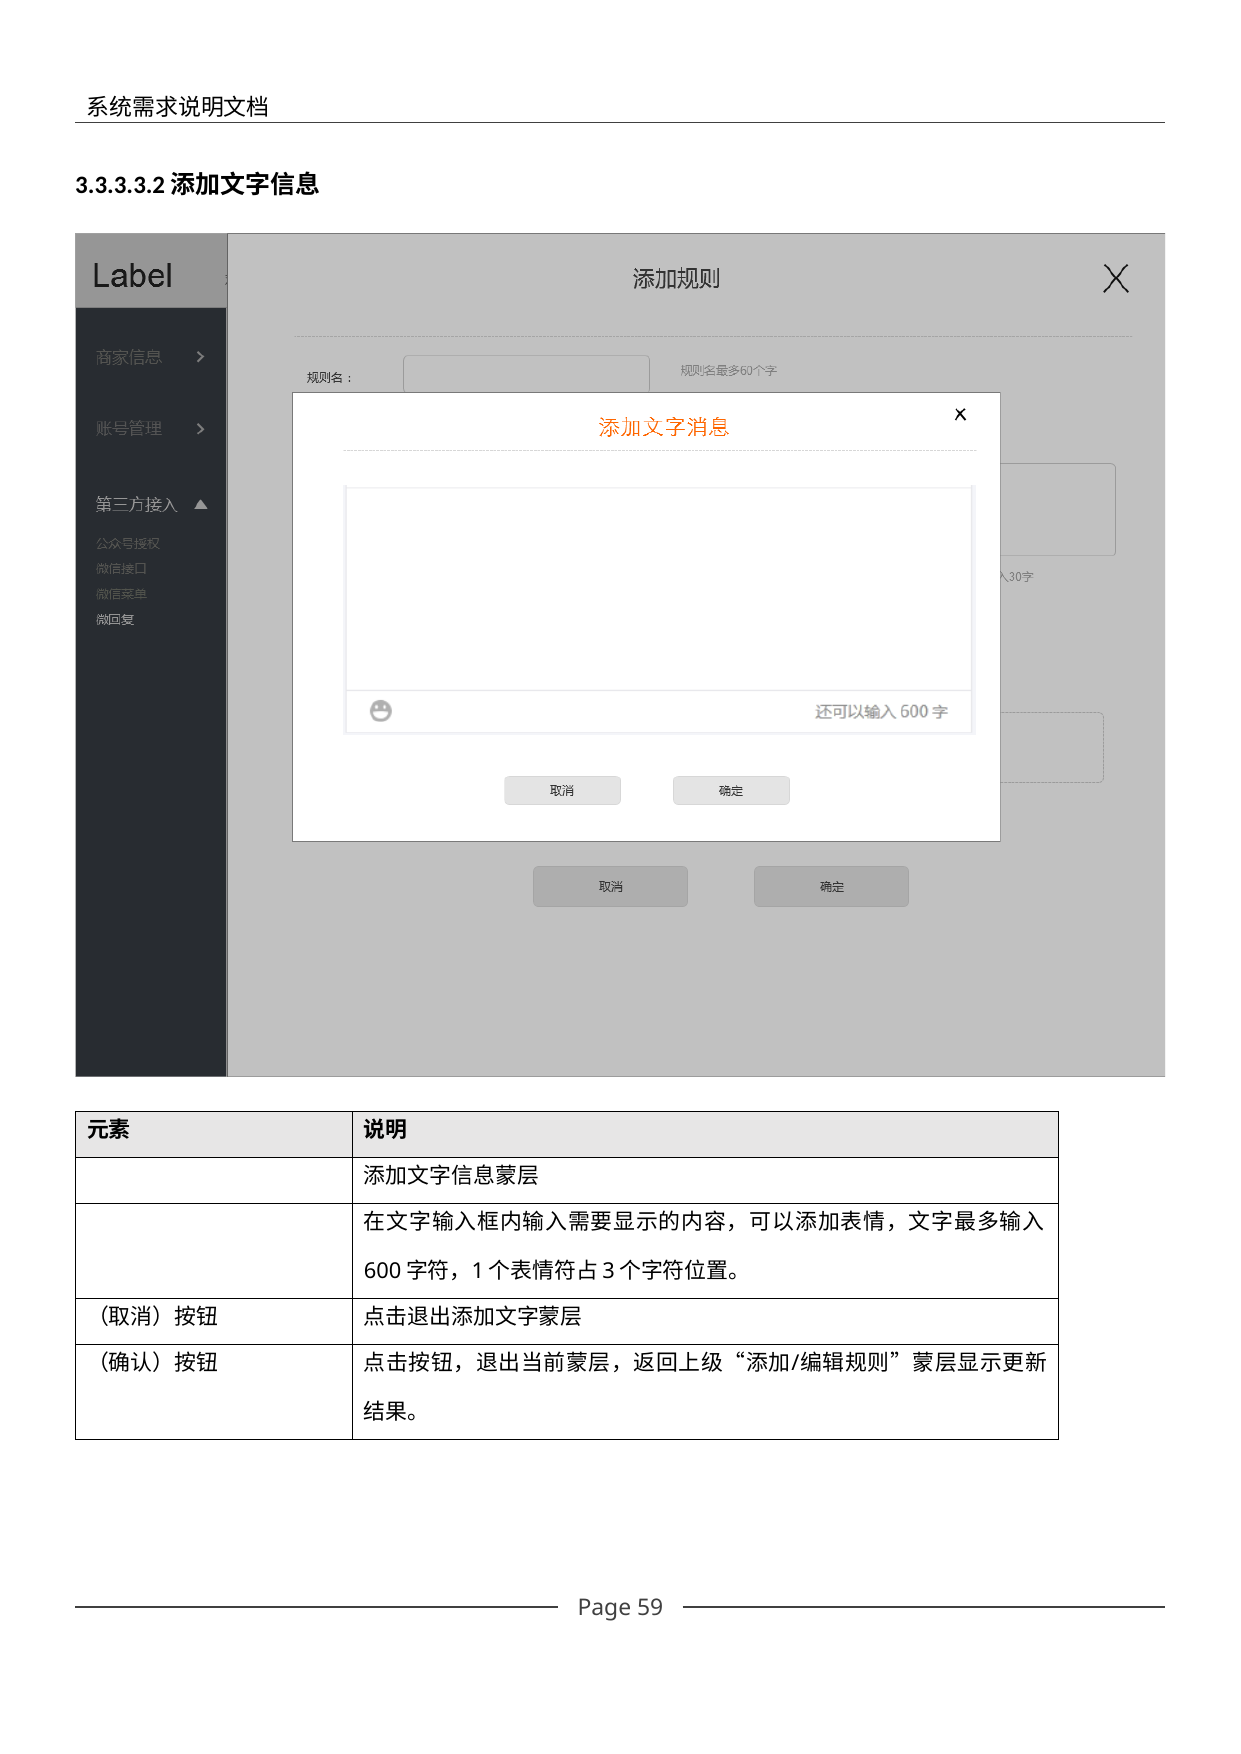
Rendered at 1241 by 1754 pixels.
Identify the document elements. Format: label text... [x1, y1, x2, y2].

subtitle 3.3.3.3.2添加文字信息 [75, 150, 1165, 215]
table_cell （取消）按钮 [76, 1299, 352, 1344]
table_cell [76, 1158, 352, 1203]
table_cell 在文字输入框内输入需要显示的内容，可以添加表情，文字最多输入600字符，1个表情符占3个字符位置。 [353, 1204, 1058, 1298]
table_header 说明 [353, 1112, 1058, 1157]
table_cell 点击按钮，退出当前蒙层，返回上级“添加/编辑规则”蒙层显示更新结果。 [353, 1345, 1058, 1438]
table_header 元素 [76, 1112, 352, 1157]
table_cell （确认）按钮 [76, 1345, 352, 1438]
table_cell 添加文字信息蒙层 [353, 1158, 1058, 1203]
picture [75, 233, 1166, 1077]
table_cell 点击退出添加文字蒙层 [353, 1299, 1058, 1344]
table_cell [76, 1204, 352, 1298]
